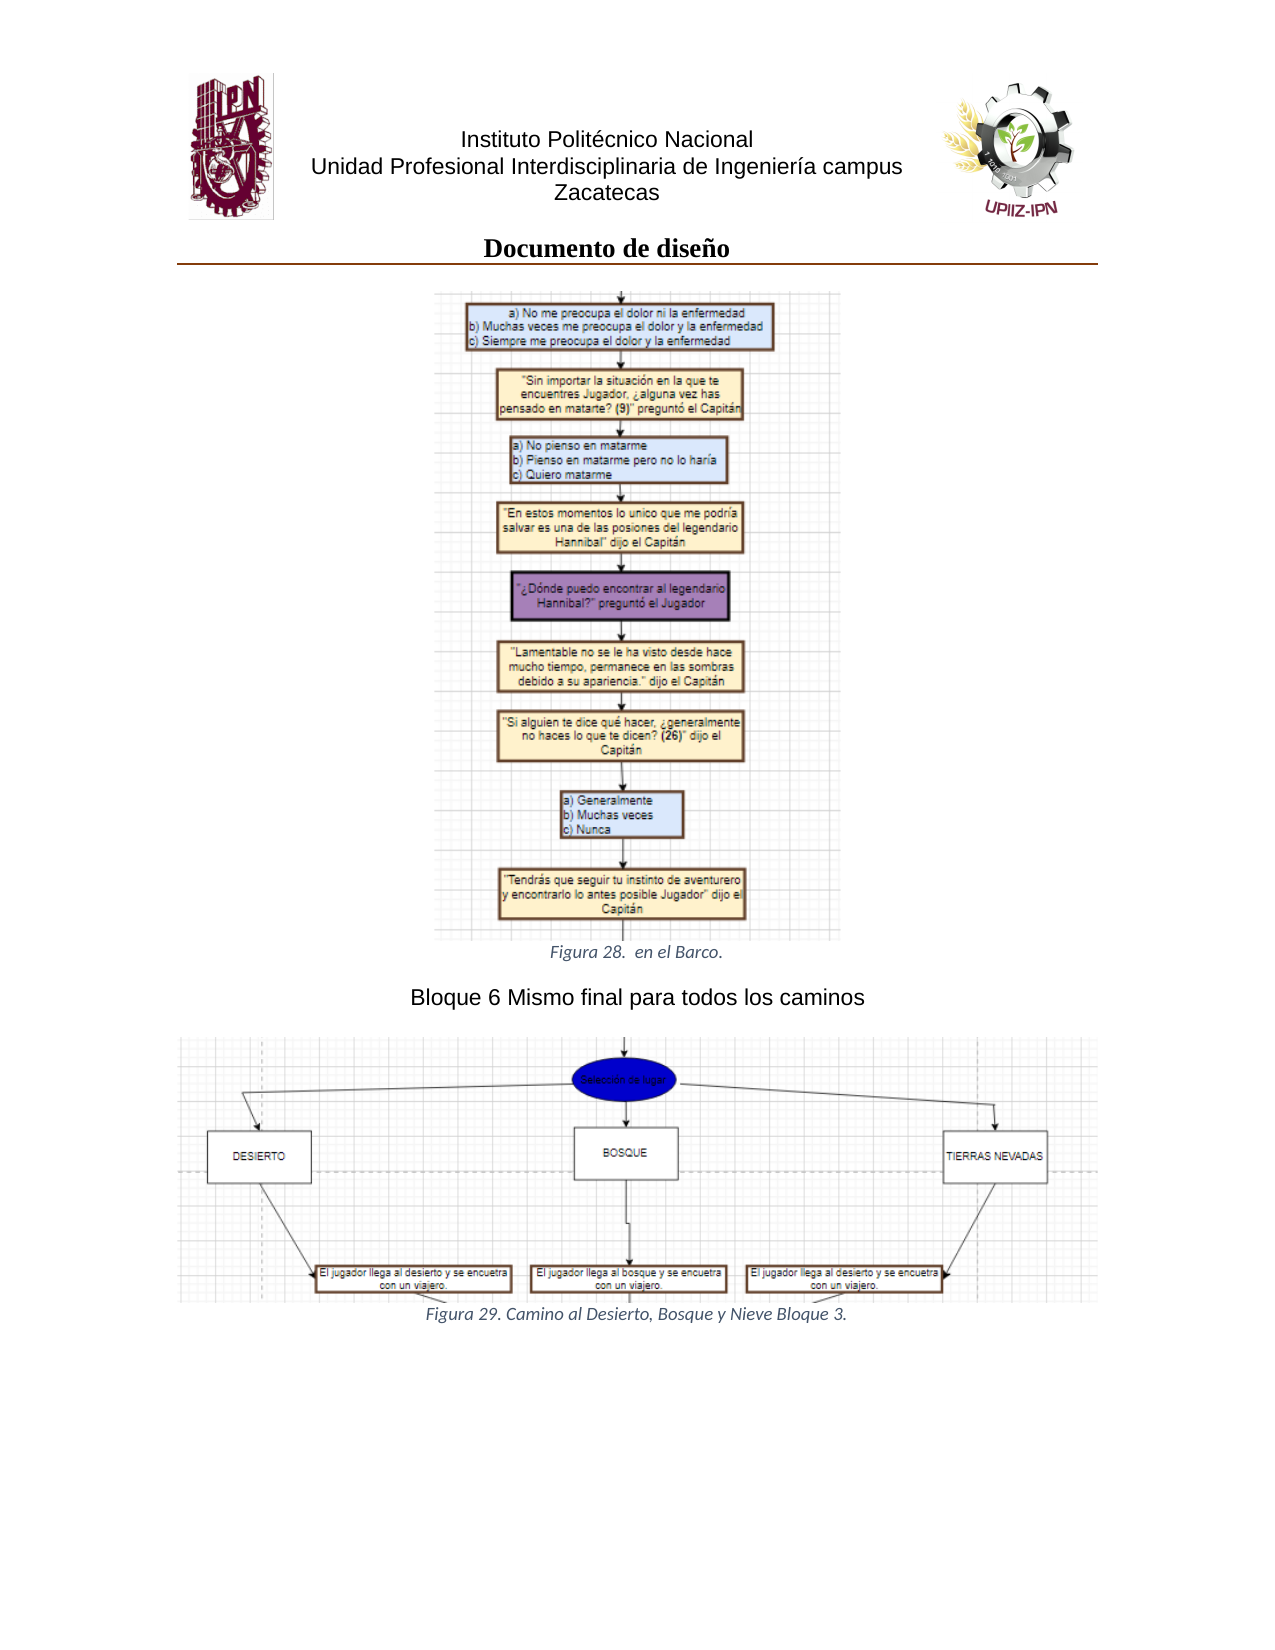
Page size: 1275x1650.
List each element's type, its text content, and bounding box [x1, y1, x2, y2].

text Bloque 6 Mismo final para todos los caminos [177, 984, 1098, 1011]
picture [188, 73, 274, 220]
text Figura 29. Camino al Desierto, Bosque y Nieve Bloque 3. [177, 1303, 1098, 1325]
picture [434, 291, 841, 941]
picture [936, 73, 1083, 223]
text Figura 28. en el Barco. [177, 941, 1098, 963]
picture [177, 1037, 1098, 1303]
